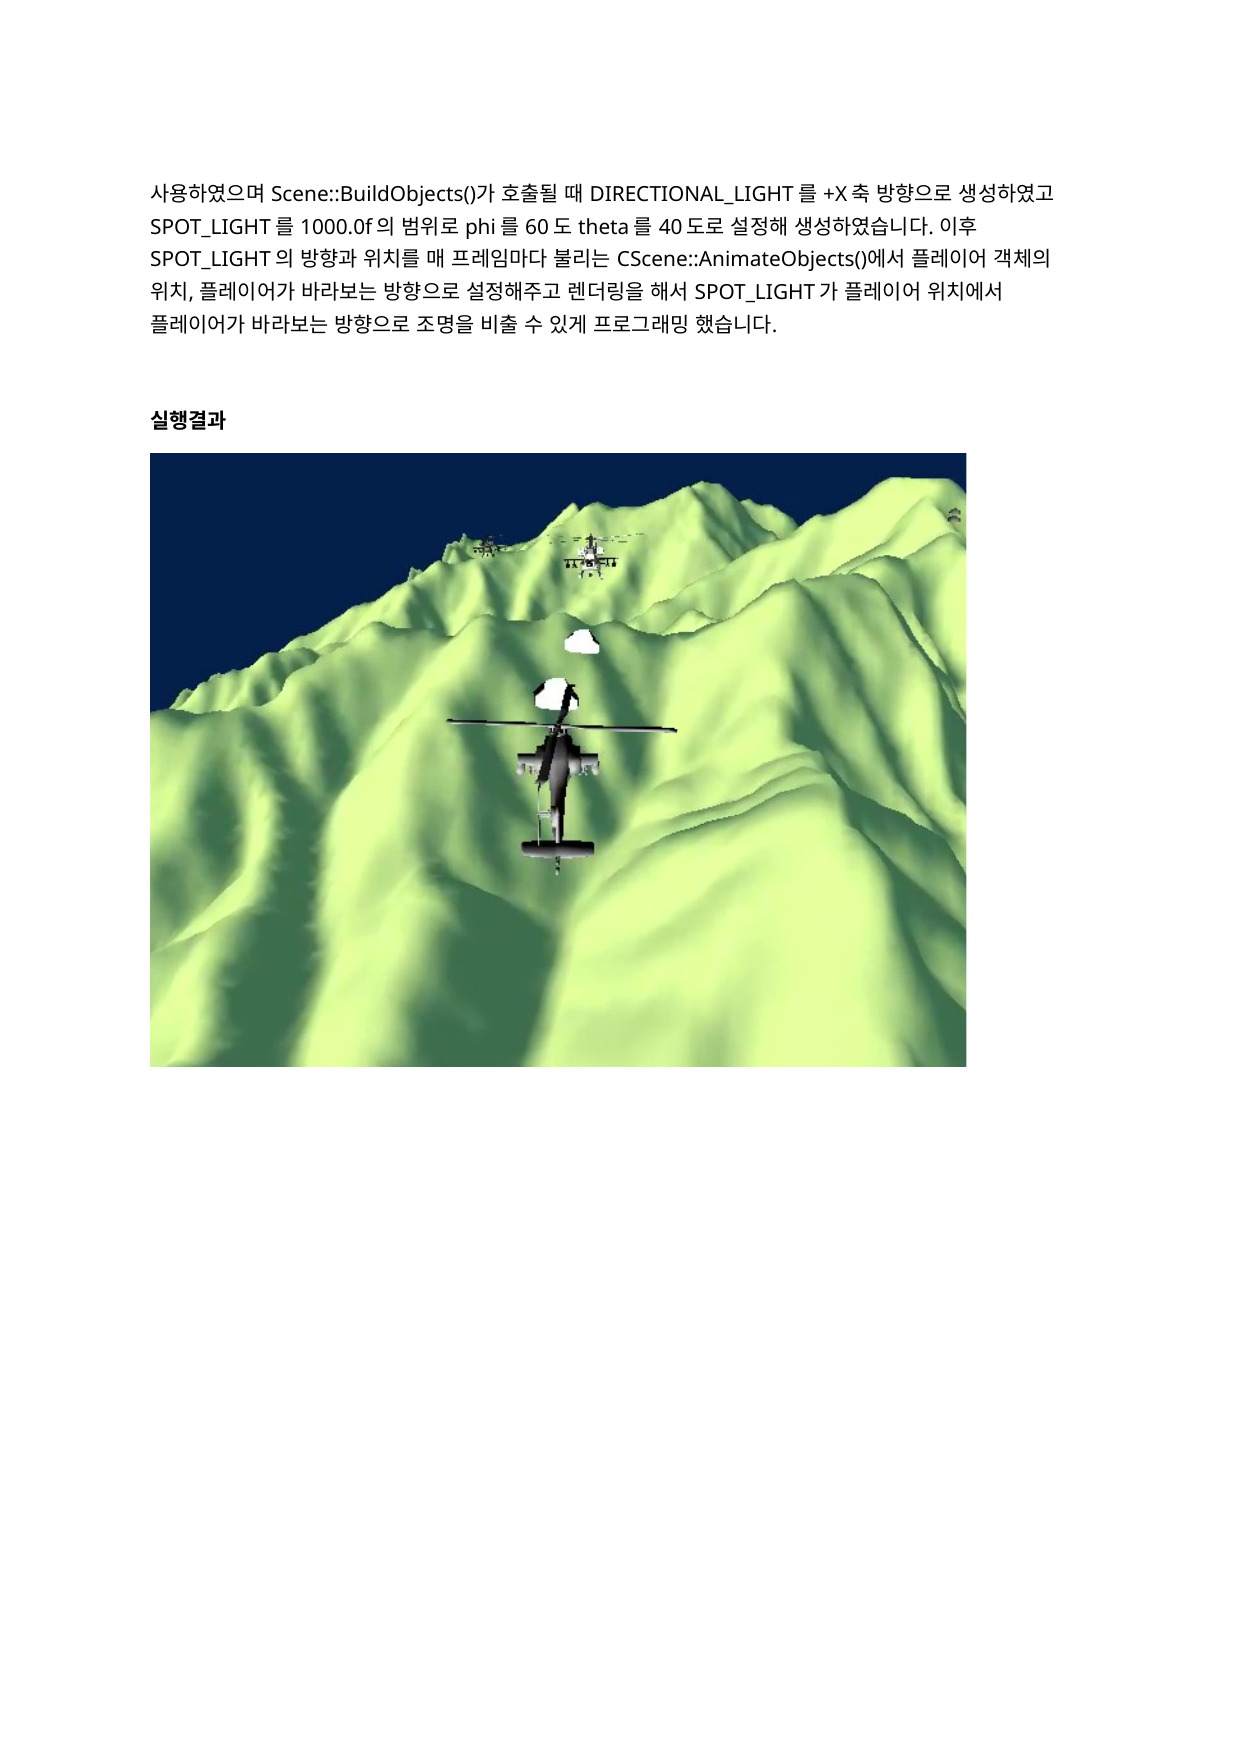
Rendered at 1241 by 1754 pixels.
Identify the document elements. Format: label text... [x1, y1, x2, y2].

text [150, 177, 1090, 338]
text 실행결과 [150, 405, 1090, 435]
picture [150, 453, 967, 1067]
